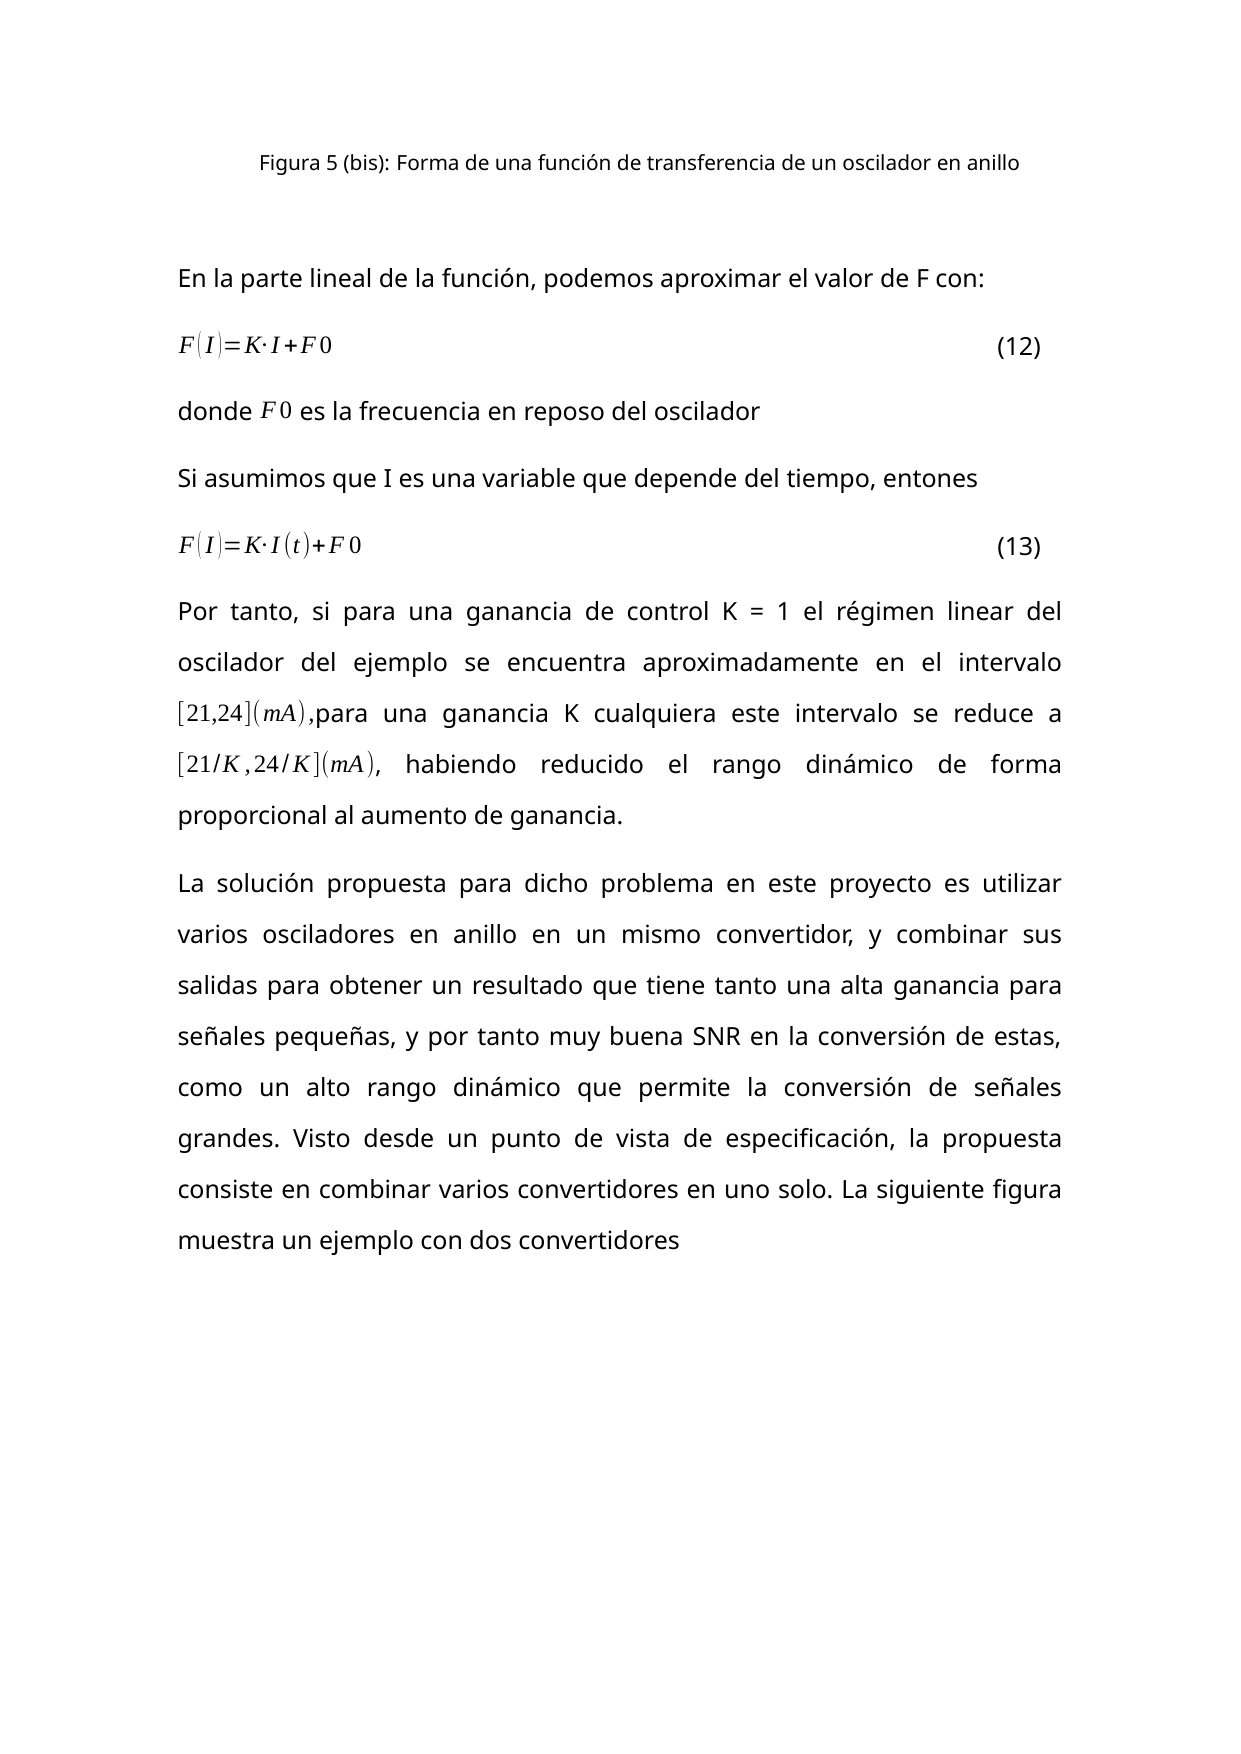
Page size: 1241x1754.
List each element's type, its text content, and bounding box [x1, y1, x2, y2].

table_header (12) [985, 329, 1052, 393]
table_header [166, 329, 985, 393]
text Si asumimos que I es una variable que depende del tiempo, entones [177, 461, 1063, 495]
text Por tanto, si para una ganancia de control K = 1 el régimen linear del oscilador del ejemplo se encuentra aproximadamente en el intervalo para una ganancia K cualquiera este intervalo se reduce a , habiendo reducido el rango dinámico de forma proporcional al aumento de ganancia. [177, 594, 1063, 832]
text donde es la frecuencia en reposo del oscilador [177, 393, 1063, 427]
text La solución propuesta para dicho problema en este proyecto es utilizar varios osciladores en anillo en un mismo convertidor, y combinar sus salidas para obtener un resultado que tiene tanto una alta ganancia para señales pequeñas, y por tanto muy buena SNR en la conversión de estas, como un alto rango dinámico que permite la conversión de señales grandes. Visto desde un punto de vista de especificación, la propuesta consiste en combinar varios convertidores en uno solo. La siguiente figura muestra un ejemplo con dos convertidores [177, 866, 1063, 1257]
list Figura 5 (bis): Forma de una función de transferencia de un oscilador en anillo [216, 148, 1063, 176]
text En la parte lineal de la función, podemos aproximar el valor de F con: [177, 261, 1063, 295]
table_header (13) [985, 529, 1052, 594]
table_header [166, 529, 985, 594]
